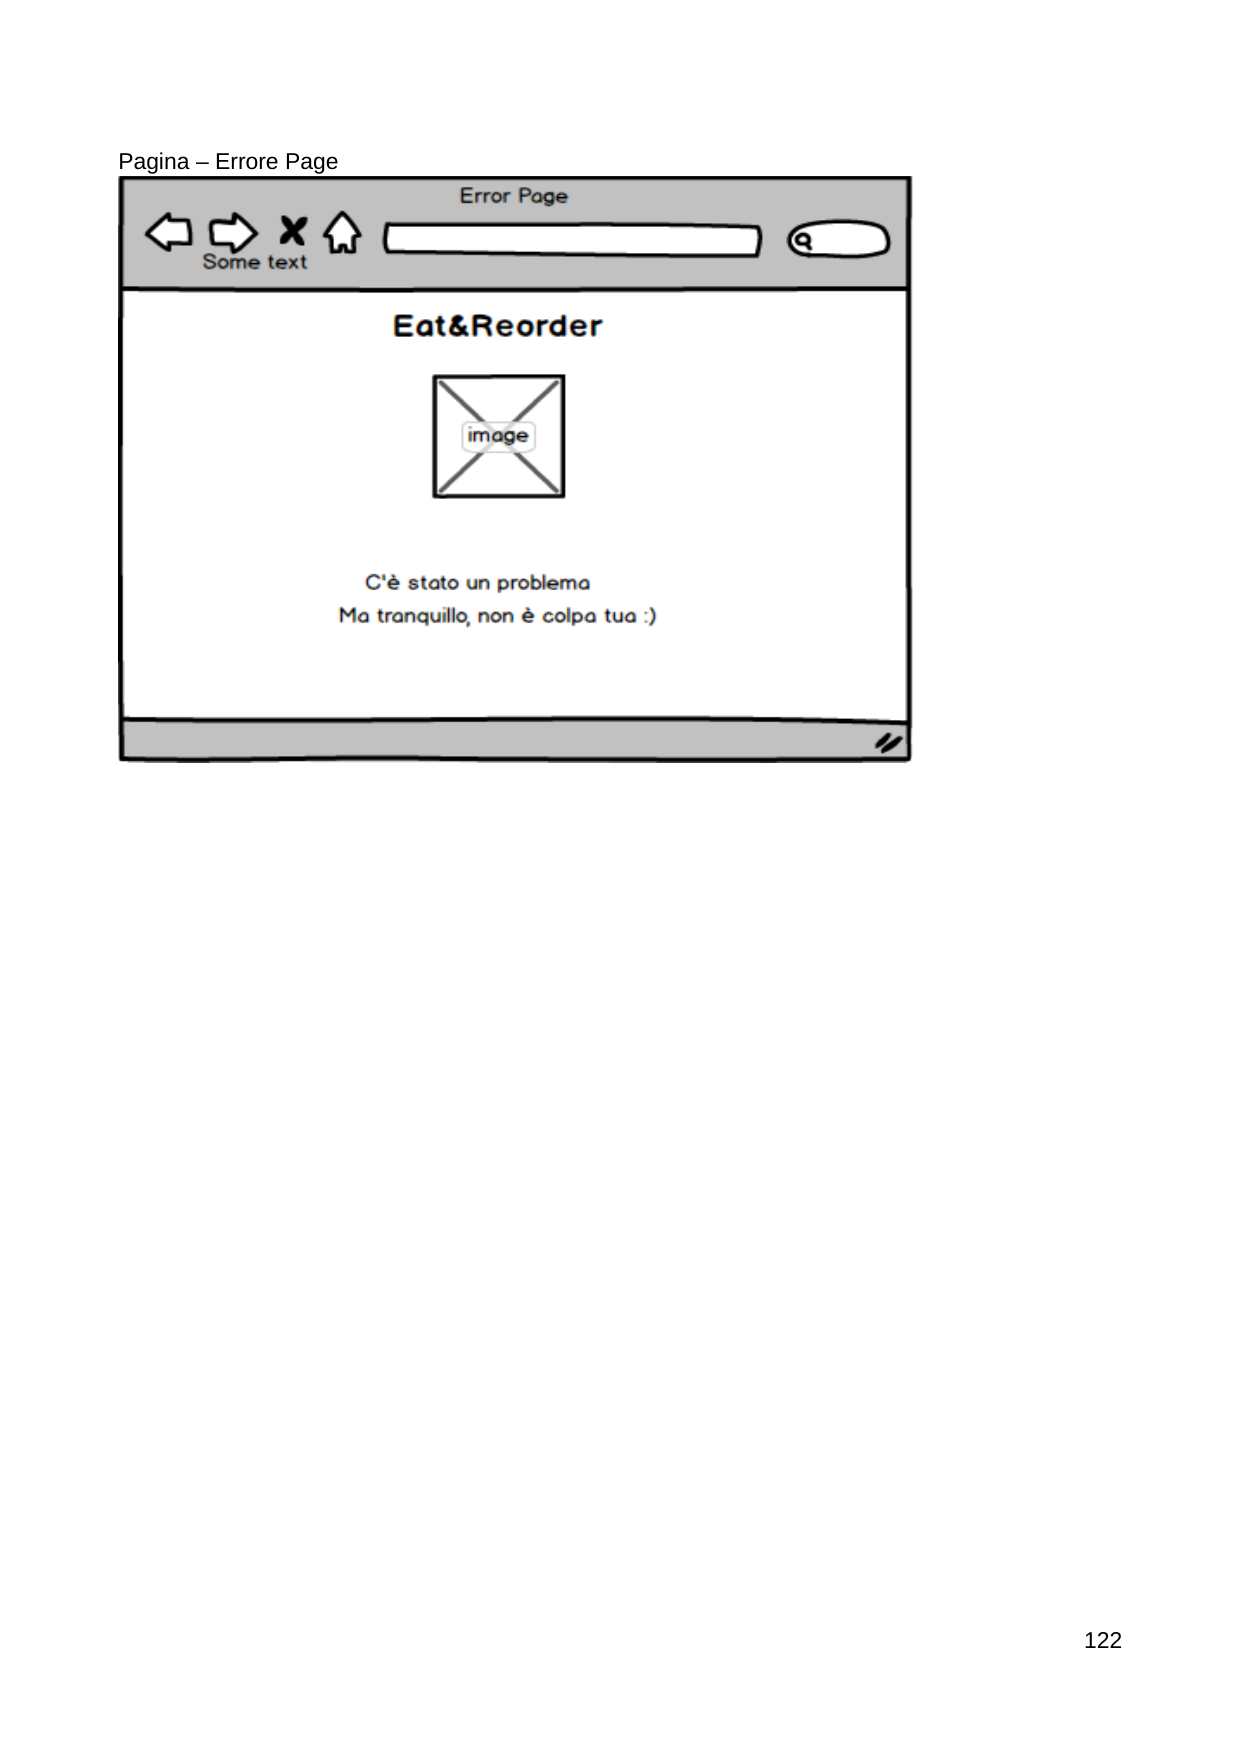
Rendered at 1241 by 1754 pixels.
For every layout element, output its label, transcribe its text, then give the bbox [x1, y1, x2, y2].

picture [118, 176, 913, 763]
